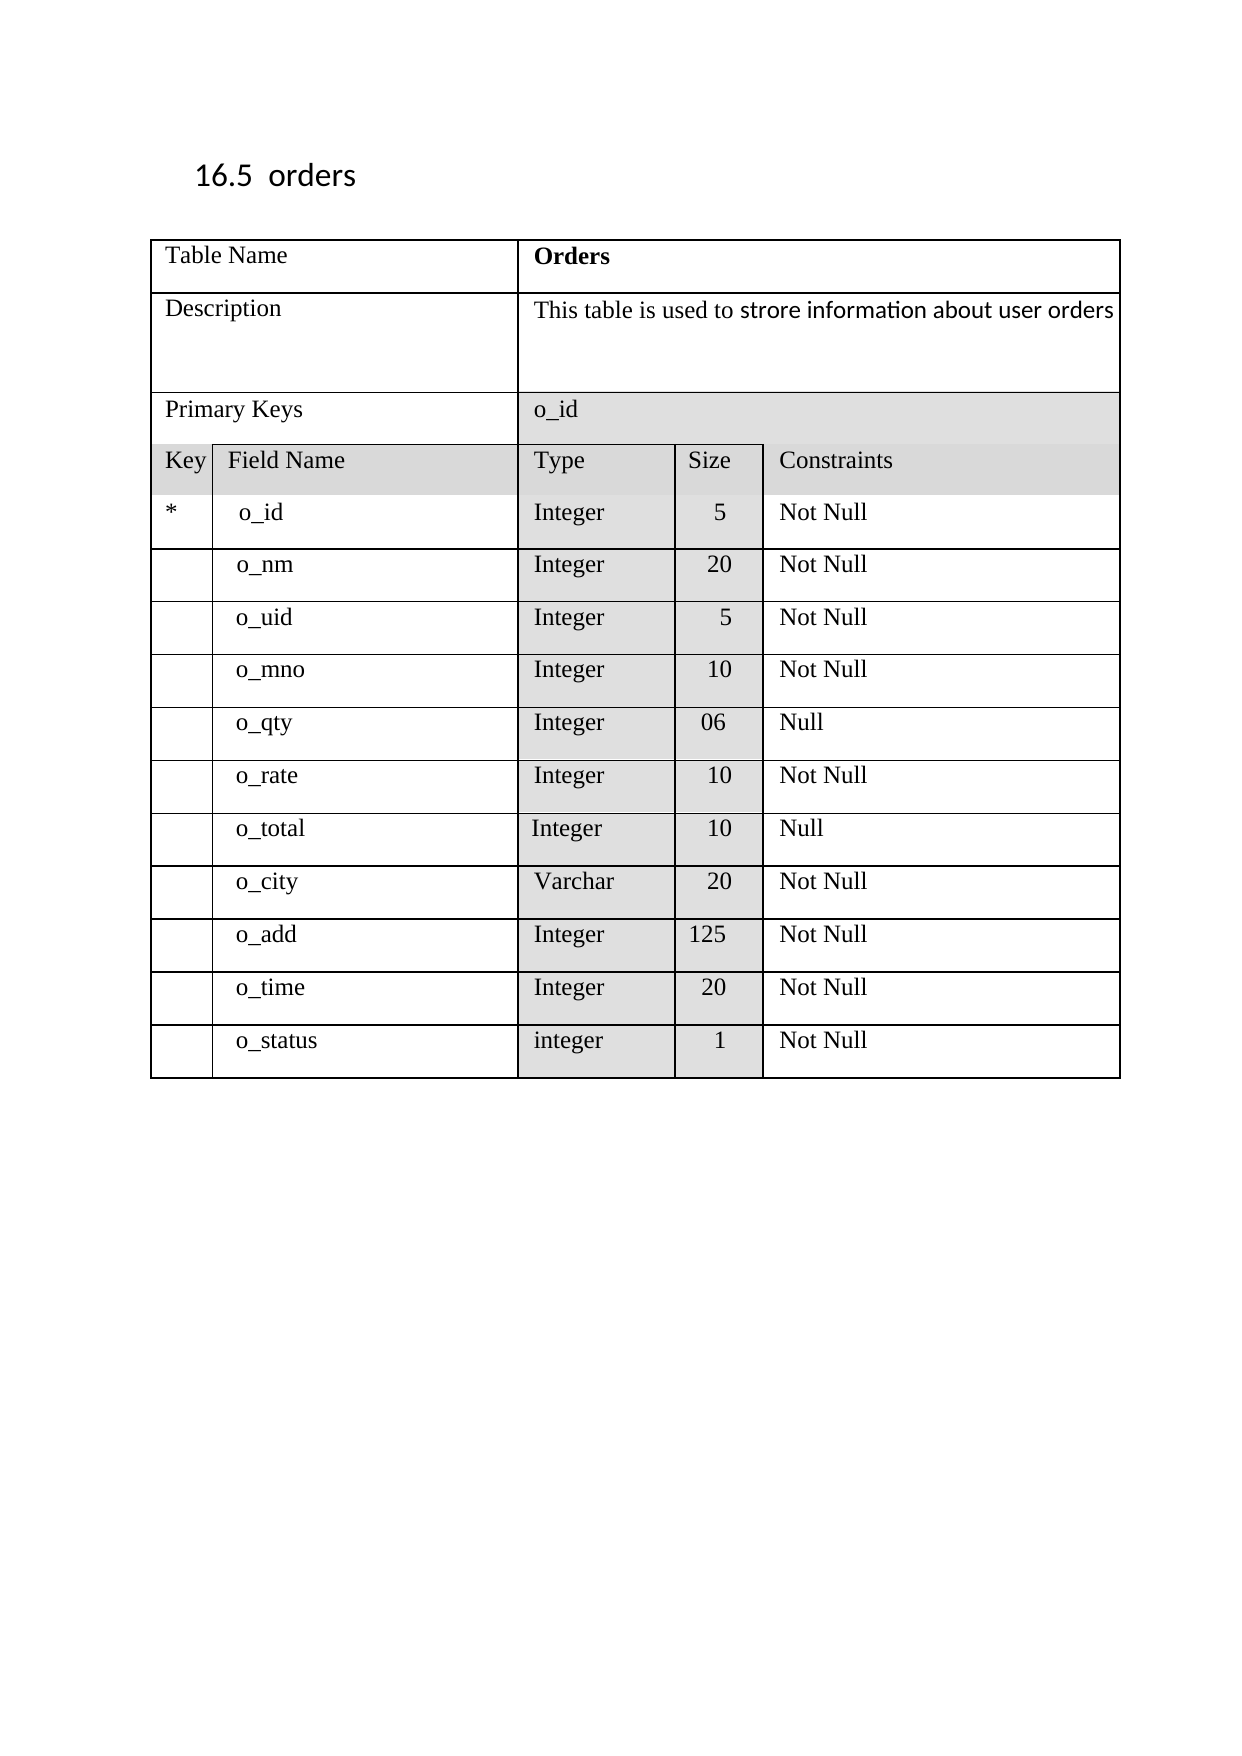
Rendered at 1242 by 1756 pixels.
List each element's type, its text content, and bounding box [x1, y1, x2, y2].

table_cell Integer [519, 761, 674, 812]
table_cell [152, 602, 212, 654]
table_cell Integer [519, 814, 674, 865]
table_header Orders [519, 241, 1119, 292]
table_cell Primary Keys [152, 393, 517, 444]
table_cell This table is used to strore information about user orders [519, 294, 1119, 391]
table_cell Not Null [764, 973, 1119, 1024]
table_cell o_id [519, 393, 1119, 444]
table_cell Constraints [764, 444, 1119, 495]
subtitle 16.5 orders [194, 154, 1189, 195]
table_cell 20 [676, 973, 762, 1024]
table_cell [152, 550, 212, 601]
table_cell Description [152, 294, 517, 391]
table_cell [152, 1026, 212, 1077]
table_cell Integer [519, 495, 674, 548]
table_cell [152, 814, 212, 865]
table_cell o_rate [213, 761, 517, 812]
table_cell Field Name [213, 445, 517, 495]
table_cell [152, 867, 212, 918]
table_cell o_id [213, 495, 517, 548]
table_cell o_mno [213, 655, 517, 707]
table_cell Integer [519, 920, 674, 971]
table_cell Size [676, 445, 762, 495]
table_cell Integer [519, 973, 674, 1024]
table_cell [152, 708, 212, 759]
table_cell Integer [519, 655, 674, 707]
table_cell Not Null [764, 920, 1119, 971]
table_cell Not Null [764, 495, 1119, 548]
table_cell o_status [213, 1026, 517, 1077]
table_cell Integer [519, 602, 674, 654]
table_cell [152, 973, 212, 1024]
table_cell [152, 920, 212, 971]
table_cell [152, 655, 212, 707]
table_cell Not Null [764, 867, 1119, 918]
table_cell 06 [676, 708, 762, 759]
table_cell 10 [676, 814, 762, 865]
table_cell o_add [213, 920, 517, 971]
table_cell [152, 761, 212, 812]
table_cell Integer [519, 550, 674, 601]
table_cell * [152, 495, 212, 548]
table_cell 20 [676, 550, 762, 601]
table_cell Not Null [764, 761, 1119, 812]
table_cell Integer [519, 708, 674, 759]
table_cell Varchar [519, 867, 674, 918]
table_cell integer [519, 1026, 674, 1077]
table_cell 10 [676, 655, 762, 707]
table_cell 125 [676, 920, 762, 971]
table_cell o_total [213, 814, 517, 865]
table_cell 1 [676, 1026, 762, 1077]
table_cell Null [764, 814, 1119, 865]
table_cell Not Null [764, 550, 1119, 601]
table_cell Not Null [764, 655, 1119, 707]
table_cell Not Null [764, 1026, 1119, 1077]
table_cell 20 [676, 867, 762, 918]
table_cell 5 [676, 602, 762, 654]
table_cell 5 [676, 495, 762, 548]
table_cell o_time [213, 973, 517, 1024]
table_cell Type [519, 445, 674, 495]
table_header Table Name [152, 241, 517, 292]
table_cell o_city [213, 867, 517, 918]
table_cell Key [152, 444, 212, 495]
table_cell o_qty [213, 708, 517, 759]
table_cell o_nm [213, 550, 517, 601]
table_cell o_uid [213, 602, 517, 654]
table_cell 10 [676, 761, 762, 812]
table_cell Not Null [764, 602, 1119, 654]
table_cell Null [764, 708, 1119, 759]
